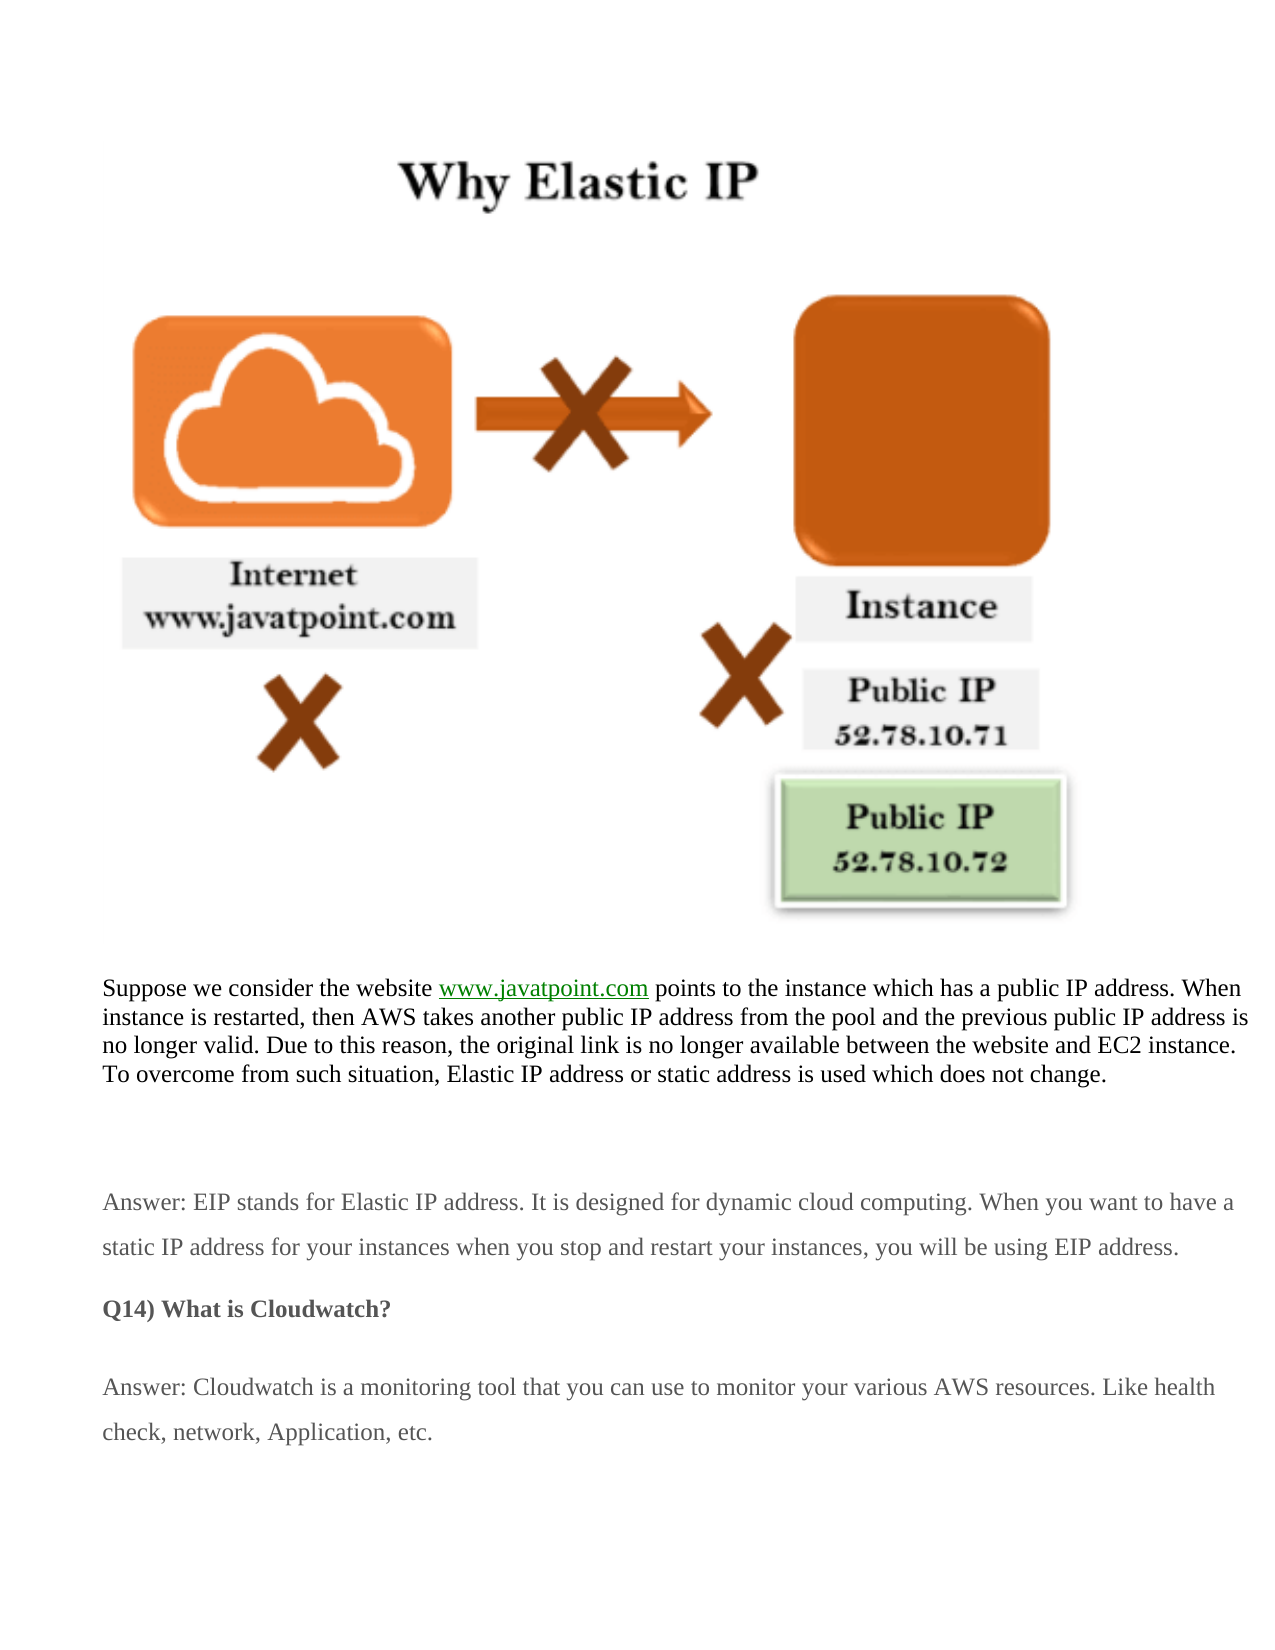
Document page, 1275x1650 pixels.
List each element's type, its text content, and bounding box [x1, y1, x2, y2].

picture [102, 141, 1086, 944]
text Answer: EIP stands for Elastic IP address. It is designed for dynamic cloud computing. When you want to have a static IP address for your instances when you stop and restart your instances, you will be using EIP address. [102, 1171, 1254, 1261]
text Suppose we consider the website www.javatpoint.com points to the instance which has a public IP address. When instance is restarted, then AWS takes another public IP address from the pool and the previous public IP address is no longer valid. Due to this reason, the original link is no longer available between the website and EC2 instance. To overcome from such situation, Elastic IP address or static address is used which does not change. [102, 973, 1254, 1088]
subtitle Q14) What is Cloudwatch? [102, 1294, 1254, 1323]
text Answer: Cloudwatch is a monitoring tool that you can use to monitor your various AWS resources. Like health check, network, Application, etc. [102, 1356, 1254, 1446]
